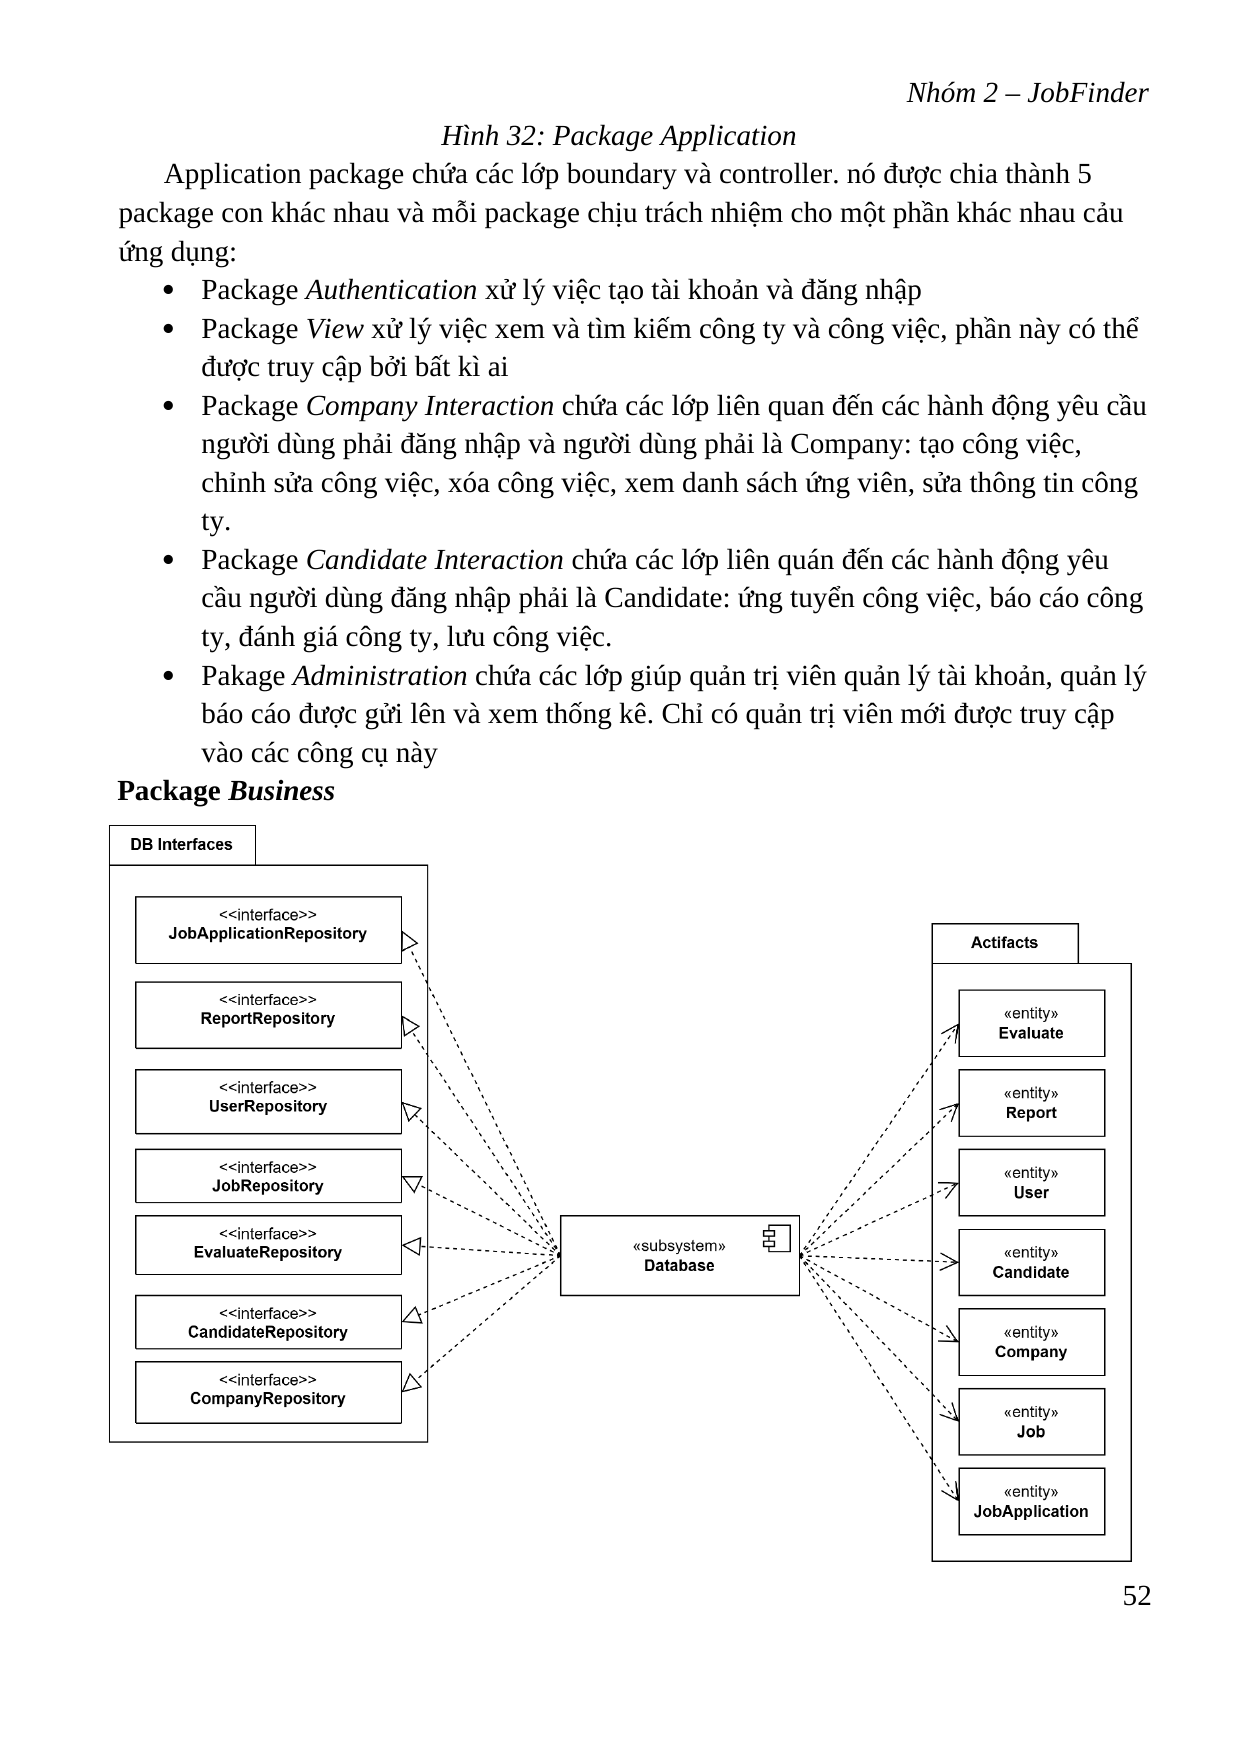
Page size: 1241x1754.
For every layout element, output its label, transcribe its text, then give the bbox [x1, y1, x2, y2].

text Hình 32: Package Application [89, 118, 1152, 152]
picture [95, 811, 1145, 1575]
list Package View xử lý việc xem và tìm kiếm công ty và công việc, phần này có thể được truy cập bởi bất kì ai [164, 311, 1152, 383]
text Application package chứa các lớp boundary và controller. nó được chia thành 5 package con khác nhau và mỗi package chịu trách nhiệm cho một phần khác nhau cảu ứng dụng: [118, 157, 1152, 267]
list Pakage Administration chứa các lớp giúp quản trị viên quản lý tài khoản, quản lý báo cáo được gửi lên và xem thống kê. Chỉ có quản trị viên mới được truy cập vào các công cụ này [164, 658, 1152, 768]
list Package Company Interaction chứa các lớp liên quan đến các hành động yêu cầu người dùng phải đăng nhập và người dùng phải là Company: tạo công việc, chỉnh sửa công việc, xóa công việc, xem danh sách ứng viên, sửa thông tin công ty. [164, 388, 1152, 537]
list Package Authentication xử lý việc tạo tài khoản và đăng nhập [164, 272, 1152, 306]
text Package Business [117, 773, 1152, 807]
list Package Candidate Interaction chứa các lớp liên quán đến các hành động yêu cầu người dùng đăng nhập phải là Candidate: ứng tuyển công việc, báo cáo công ty, đánh giá công ty, lưu công việc. [164, 542, 1152, 653]
